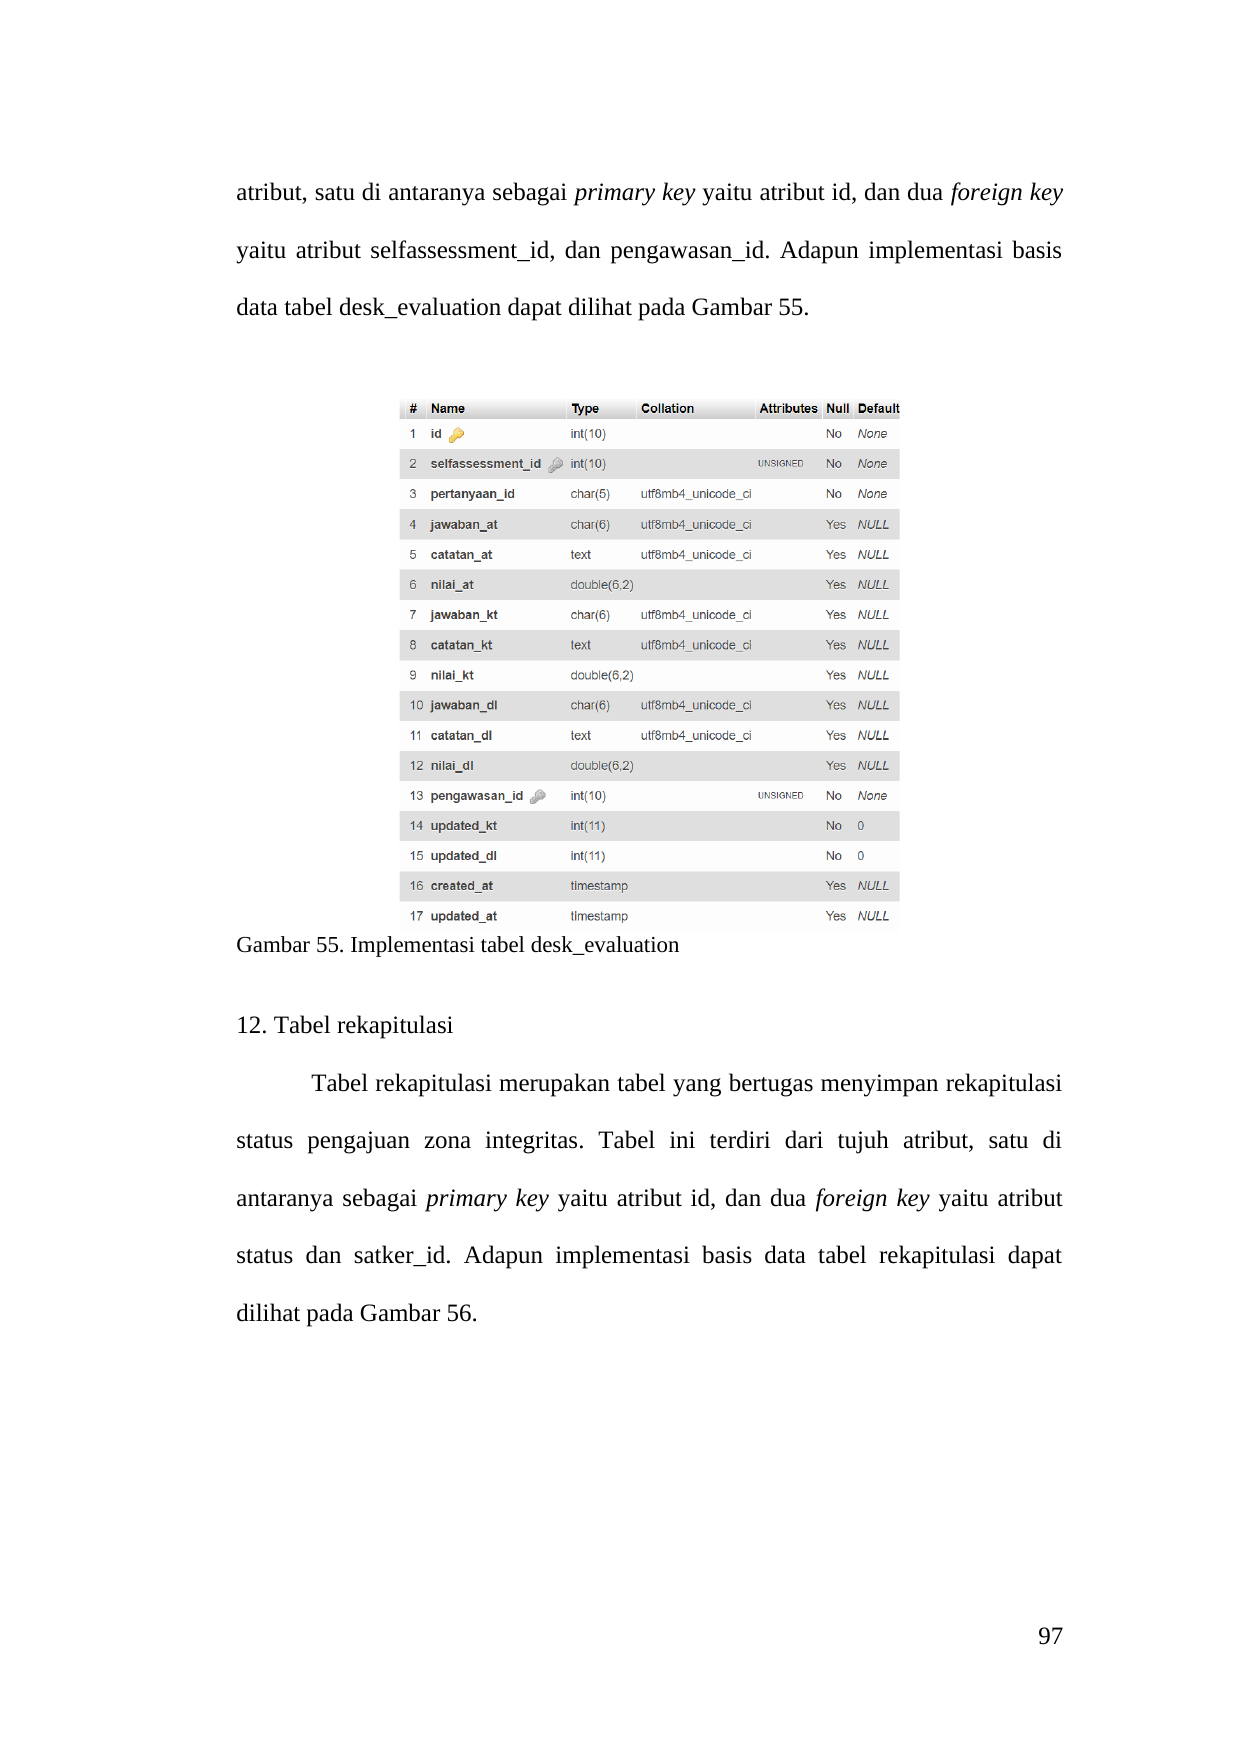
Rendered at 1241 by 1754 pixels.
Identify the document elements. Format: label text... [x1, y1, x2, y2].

picture [399, 399, 900, 932]
text Tabel rekapitulasi merupakan tabel yang bertugas menyimpan rekapitulasi status pengajuan zona integritas. Tabel ini terdiri dari tujuh atribut, satu di antaranya sebagai primary key yaitu atribut id, dan dua foreign key yaitu atribut status dan satker_id. Adapun implementasi basis data tabel rekapitulasi dapat dilihat pada Gambar 56. [236, 1068, 1063, 1326]
list Tabel rekapitulasi [236, 1010, 1063, 1039]
text Gambar 55. Implementasi tabel desk_evaluation [236, 931, 1063, 957]
